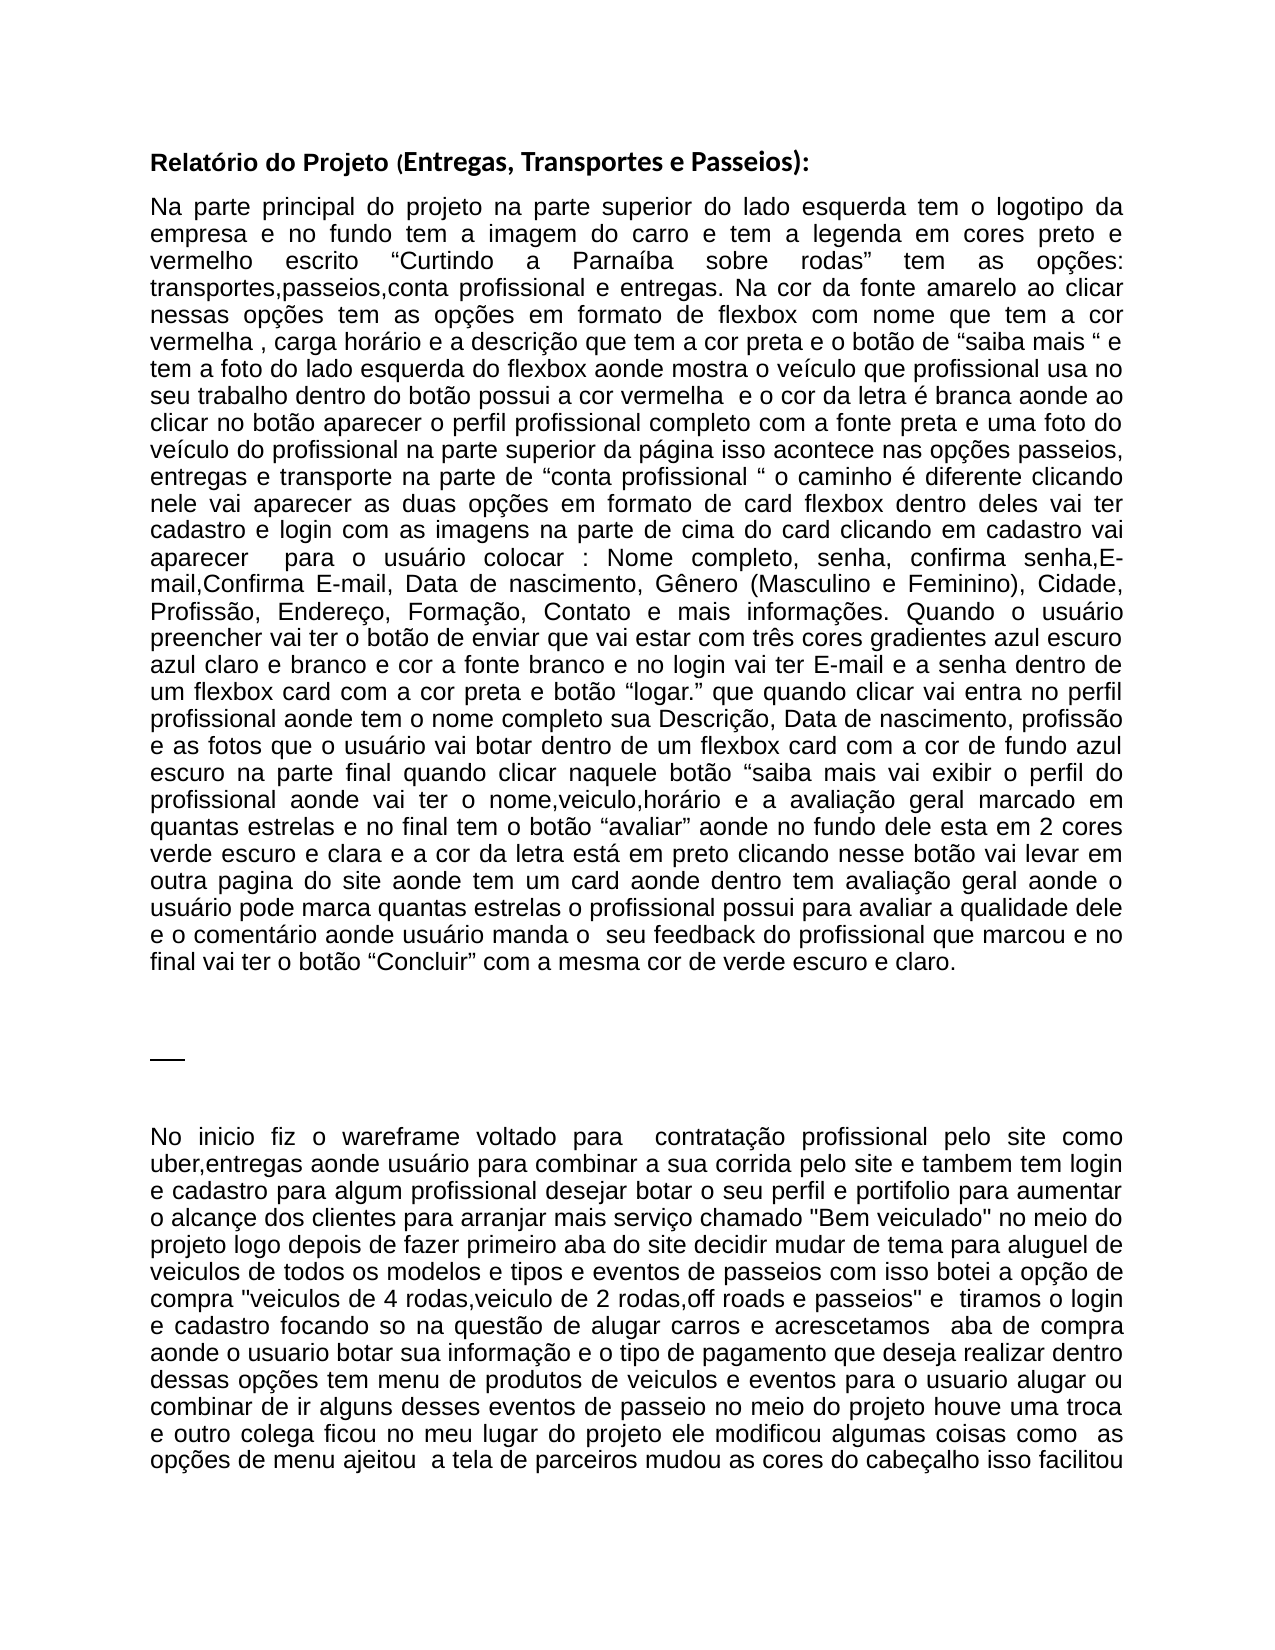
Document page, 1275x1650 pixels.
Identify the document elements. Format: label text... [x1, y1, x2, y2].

text Relatório do Projeto (Entregas, Transportes e Passeios): [150, 150, 1125, 177]
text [150, 1124, 1125, 1474]
text Na parte principal do projeto na parte superior do lado esquerda tem o logotipo da empresa e no fundo tem a imagem do carro e tem a legenda em cores preto e vermelho escrito “Curtindo a Parnaíba sobre rodas” tem as opções: transportes,passeios,conta profissional e entregas. Na cor da fonte amarelo ao clicar nessas opções tem as opções em formato de flexbox com nome que tem a cor vermelha , carga horário e a descrição que tem a cor preta e o botão de “saiba mais “ e tem a foto do lado esquerda do flexbox aonde mostra o veículo que profissional usa no seu trabalho dentro do botão possui a cor vermelha e o cor da letra é branca aonde ao clicar no botão aparecer o perfil profissional completo com a fonte preta e uma foto do veículo do profissional na parte superior da página isso acontece nas opções passeios, entregas e transporte na parte de “conta profissional “ o caminho é diferente clicando nele vai aparecer as duas opções em formato de card flexbox dentro deles vai ter cadastro e login com as imagens na parte de cima do card clicando em cadastro vai aparecer para o usuário colocar : Nome completo, senha, confirma senha,E-mail,Confirma E-mail, Data de nascimento, Gênero (Masculino e Feminino), Cidade, Profissão, Endereço, Formação, Contato e mais informações. Quando o usuário preencher vai ter o botão de enviar que vai estar com três cores gradientes azul escuro azul claro e branco e cor a fonte branco e no login vai ter E-mail e a senha dentro de um flexbox card com a cor preta e botão “logar.” que quando clicar vai entra no perfil profissional aonde tem o nome completo sua Descrição, Data de nascimento, profissão e as fotos que o usuário vai botar dentro de um flexbox card com a cor de fundo azul escuro na parte final quando clicar naquele botão “saiba mais vai exibir o perfil do profissional aonde vai ter o nome,veiculo,horário e a avaliação geral marcado em quantas estrelas e no final tem o botão “avaliar” aonde no fundo dele esta em 2 cores verde escuro e clara e a cor da letra está em preto clicando nesse botão vai levar em outra pagina do site aonde tem um card aonde dentro tem avaliação geral aonde o usuário pode marca quantas estrelas o profissional possui para avaliar a qualidade dele e o comentário aonde usuário manda o seu feedback do profissional que marcou e no final vai ter o botão “Concluir” com a mesma cor de verde escuro e claro. [150, 194, 1125, 976]
